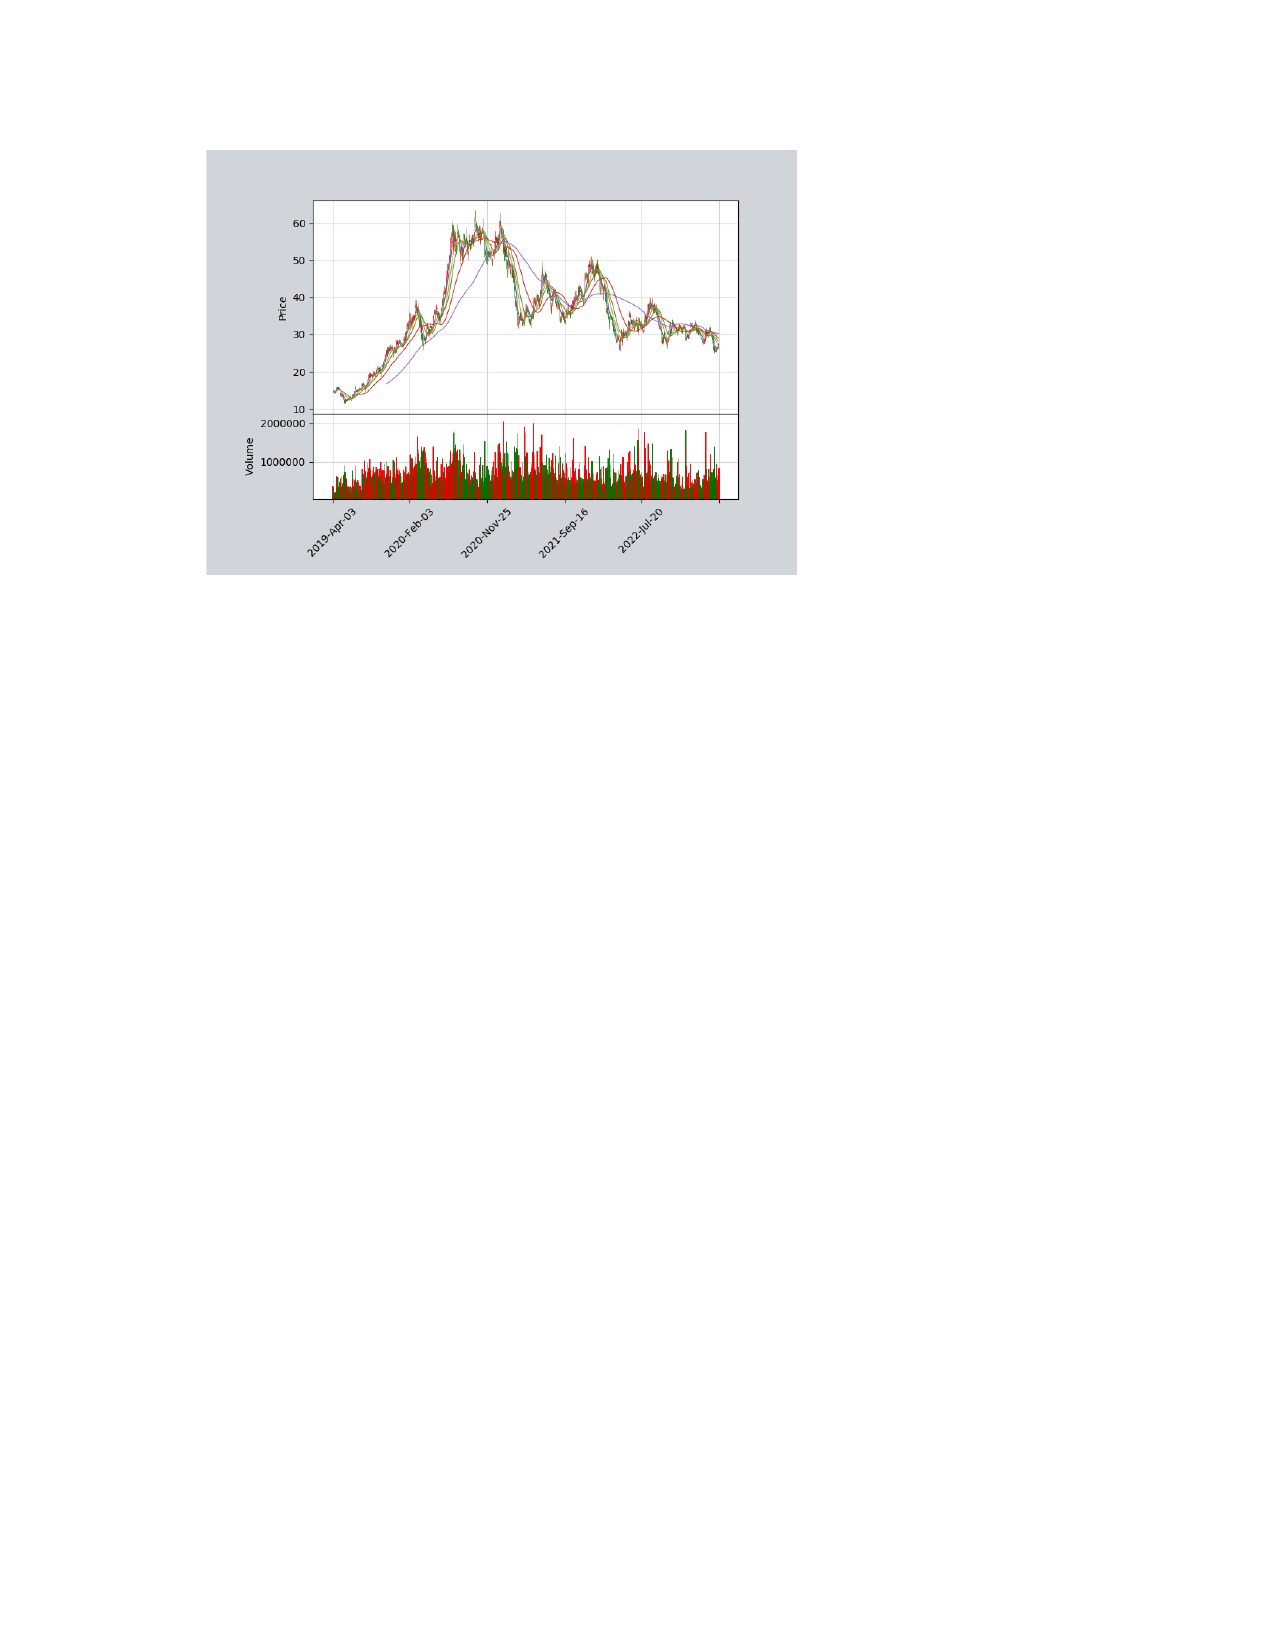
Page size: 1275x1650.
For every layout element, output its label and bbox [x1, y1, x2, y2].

picture [206, 150, 797, 575]
